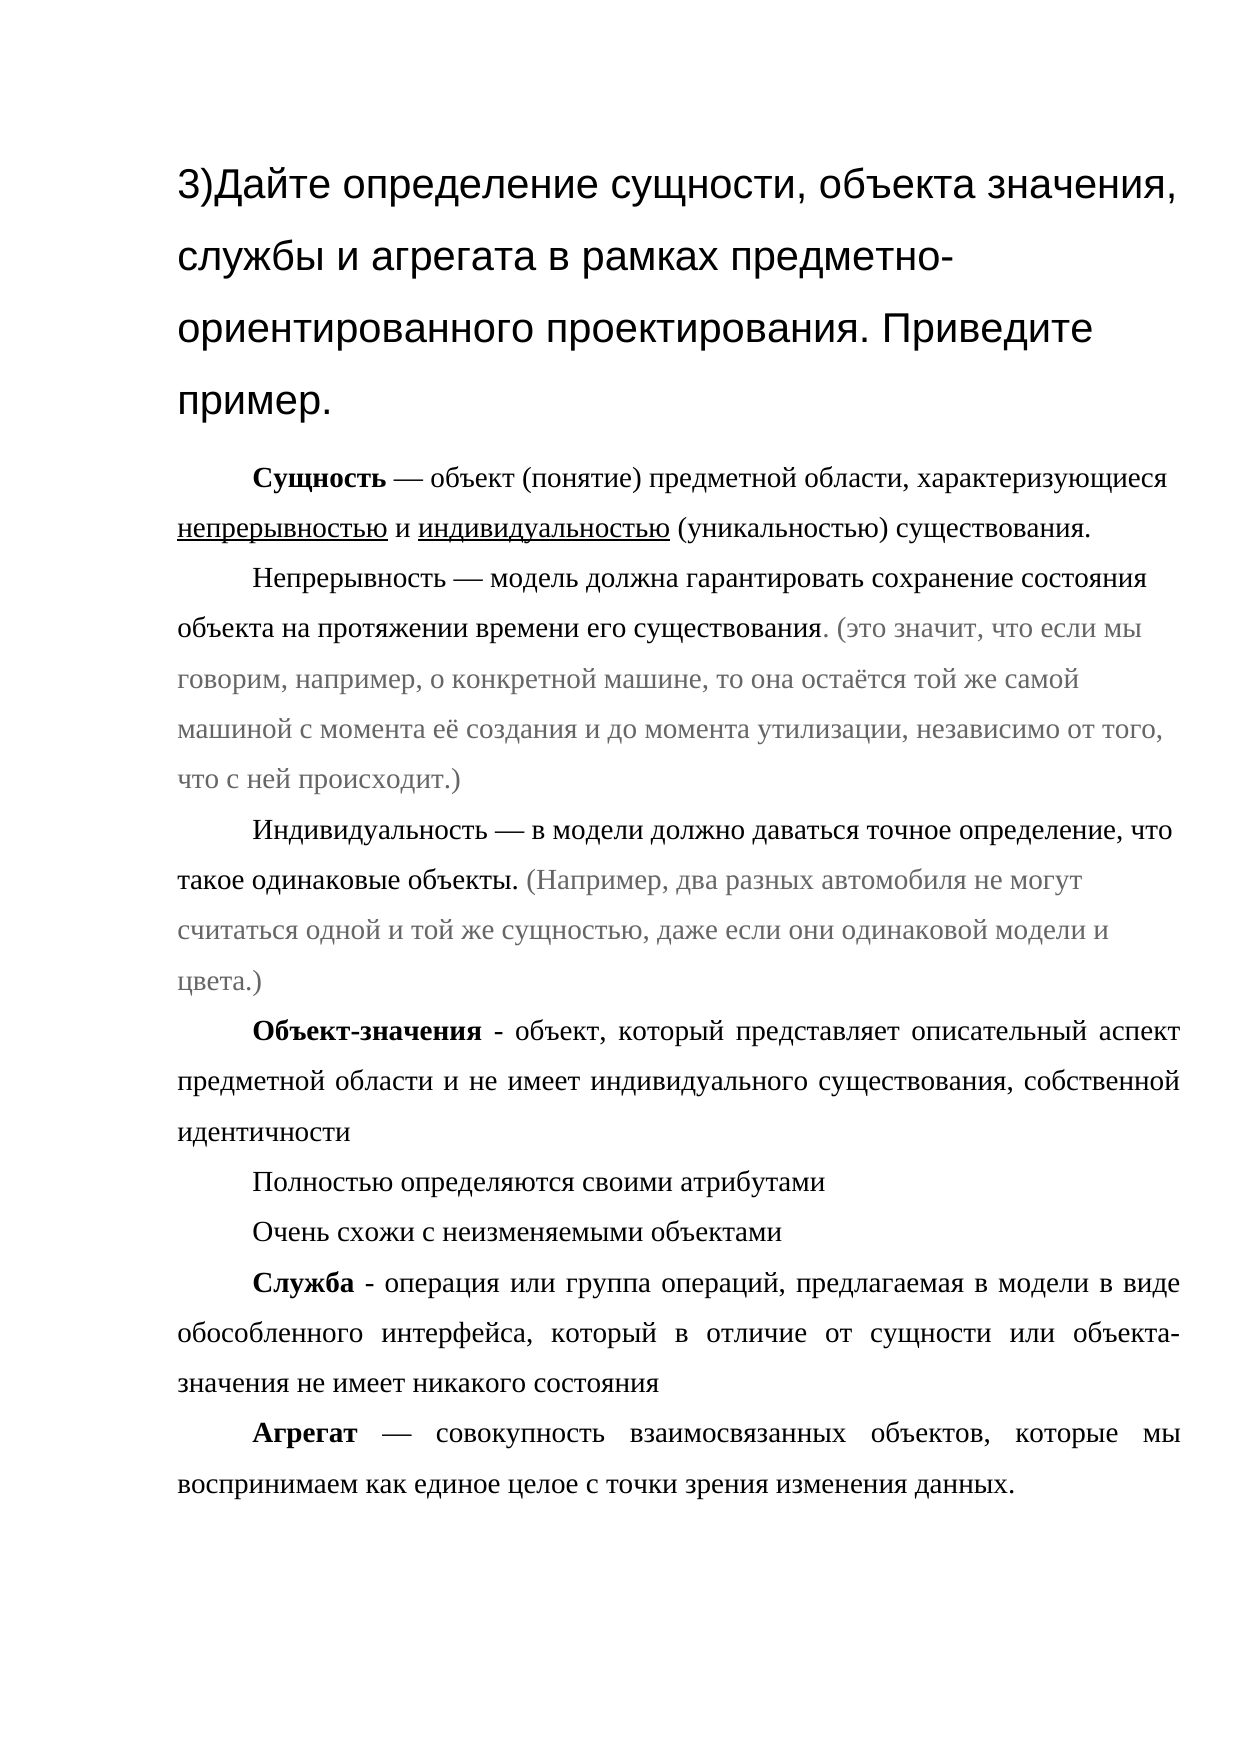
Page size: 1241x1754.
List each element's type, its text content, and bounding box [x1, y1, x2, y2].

text Непрерывность — модель должна гарантировать сохранение состояния объекта на протяжении времени его существования. (это значит, что если мы говорим, например, о конкретной машине, то она остаётся той же самой машиной с момента её создания и до момента утилизации, независимо от того, что с ней происходит.) [177, 560, 1181, 795]
text Очень схожи с неизменяемыми объектами [177, 1214, 1181, 1248]
subtitle 3)Дайте определение сущности, объекта значения, службы и агрегата в рамках предметно-ориентированного проектирования. Приведите пример. [177, 160, 1181, 423]
text Служба - операция или группа операций, предлагаемая в модели в виде обособленного интерфейса, который в отличие от сущности или объекта-значения не имеет никакого состояния [177, 1265, 1181, 1399]
text Сущность — объект (понятие) предметной области, характеризующиеся непрерывностью и индивидуальностью (уникальностью) существования. [177, 460, 1181, 543]
text Объект-значения - объект, который представляет описательный аспект предметной области и не имеет индивидуального существования, собственной идентичности [177, 1013, 1181, 1147]
text Полностью определяются своими атрибутами [177, 1164, 1181, 1198]
text Индивидуальность — в модели должно даваться точное определение, что такое одинаковые объекты. (Например, два разных автомобиля не могут считаться одной и той же сущностью, даже если они одинаковой модели и цвета.) [177, 812, 1181, 996]
text Агрегат — совокупность взаимосвязанных объектов, которые мы воспринимаем как единое целое с точки зрения изменения данных. [177, 1416, 1181, 1499]
